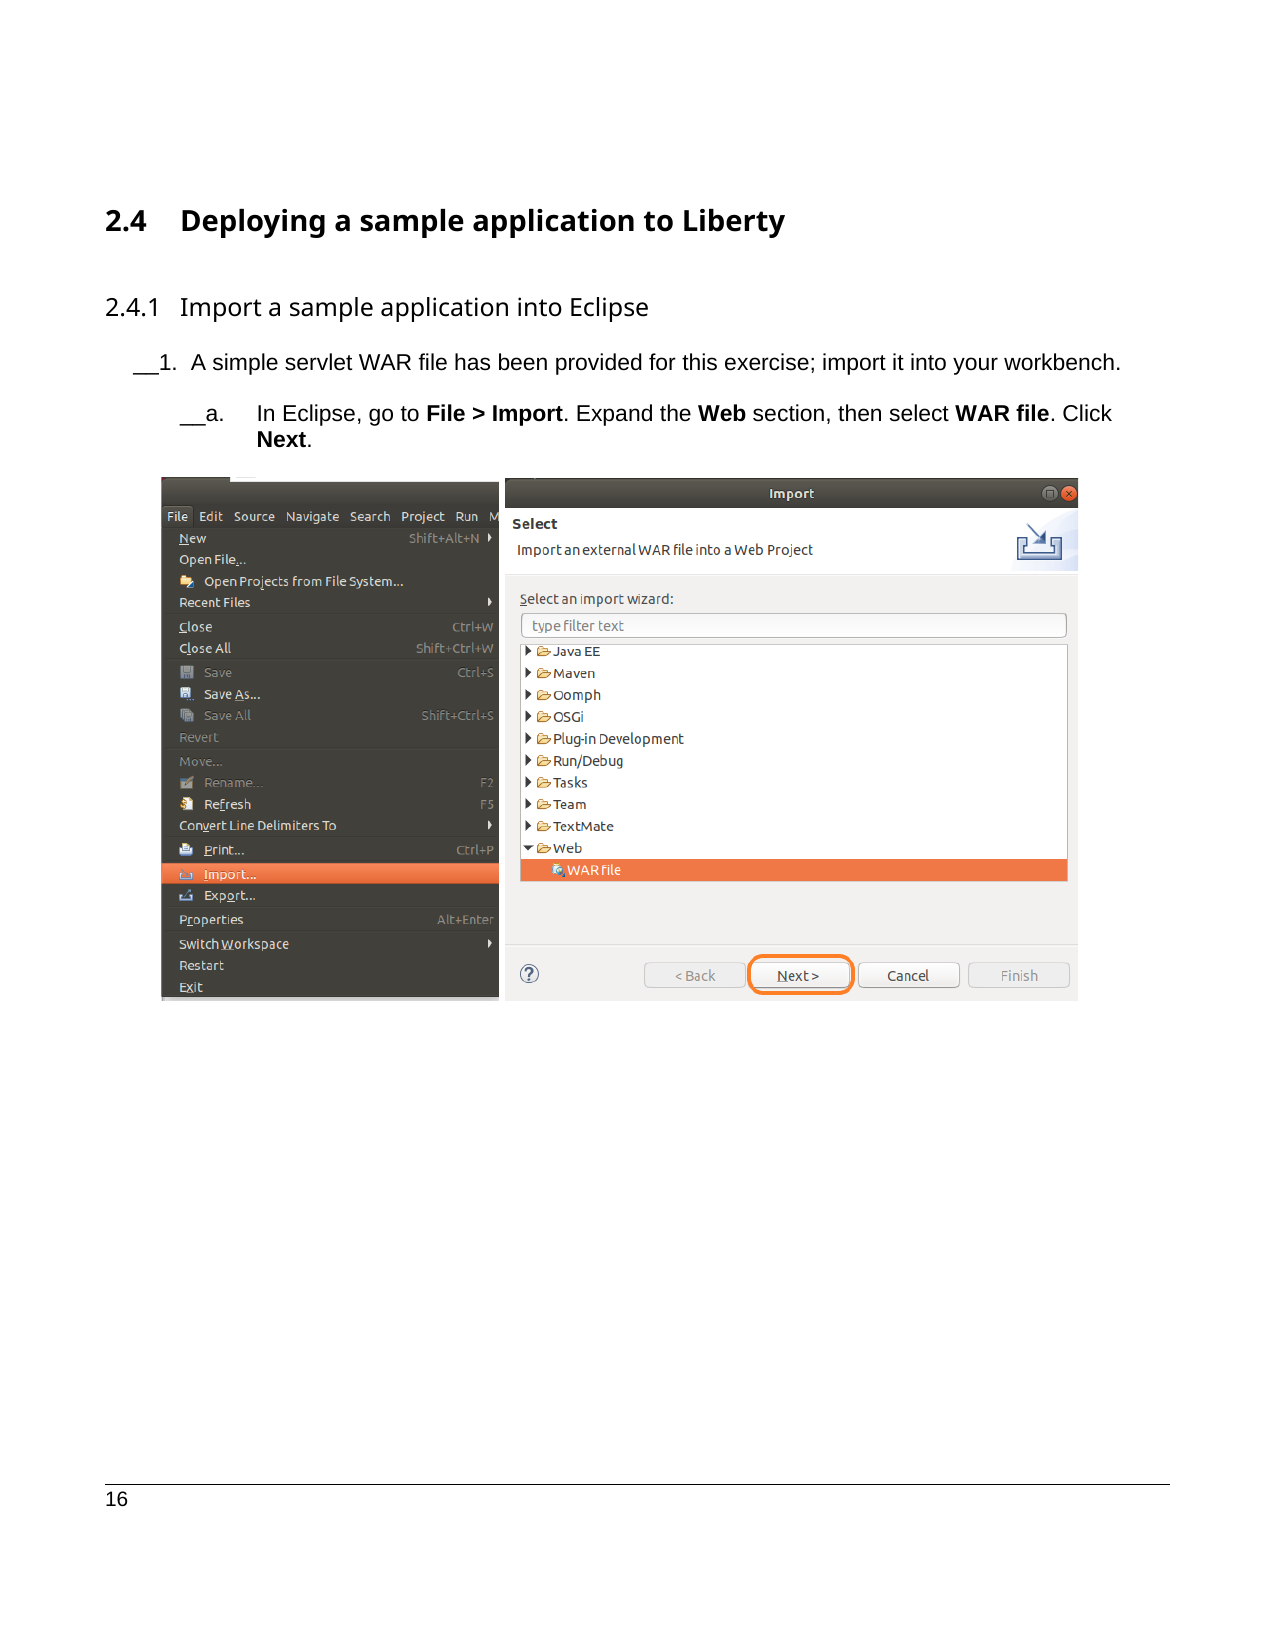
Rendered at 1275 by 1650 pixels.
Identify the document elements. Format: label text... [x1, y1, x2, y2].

picture [161, 477, 499, 1001]
list Import a sample application into Eclipse [105, 290, 1170, 324]
picture [505, 478, 1079, 1001]
subtitle Deploying a sample application to Liberty [105, 200, 1170, 240]
list A simple servlet WAR file has been provided for this exercise; import it into your workbench. [133, 349, 1170, 375]
list In Eclipse, go to File > Import. Expand the Web section, then select WAR file. Click Next. [180, 400, 1170, 453]
